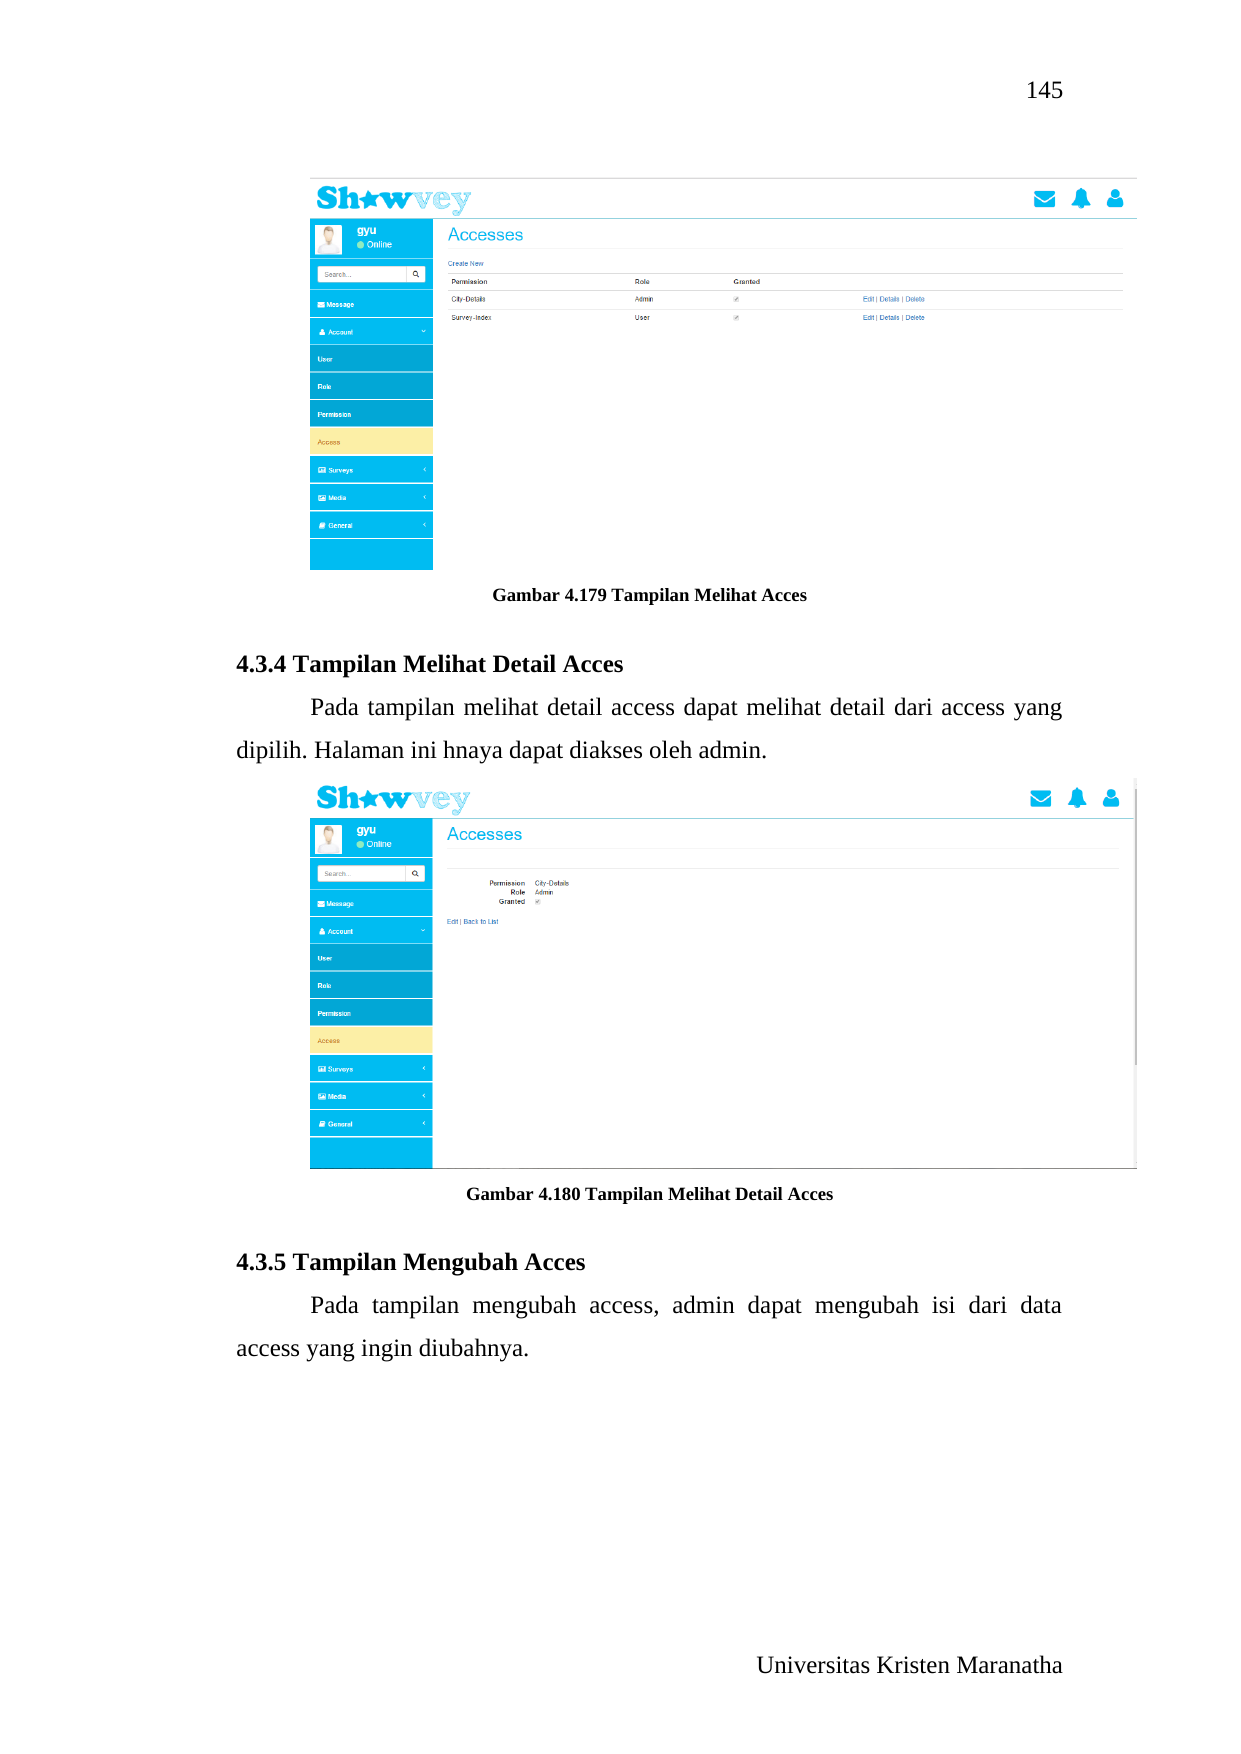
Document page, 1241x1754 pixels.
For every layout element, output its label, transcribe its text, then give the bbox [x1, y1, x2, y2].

subtitle Tampilan Melihat Detail Acces [236, 649, 1063, 678]
picture [318, 866, 424, 881]
text Pada tampilan mengubah access, admin dapat mengubah isi dari data access yang ingin diubahnya. [236, 1290, 1063, 1362]
picture [316, 826, 341, 853]
picture [318, 267, 425, 282]
picture [327, 303, 349, 307]
subtitle Tampilan Mengubah Acces [236, 1247, 1063, 1276]
text Pada tampilan melihat detail access dapat melihat detail dari access yang dipilih. Halaman ini hnaya dapat diakses oleh admin. [236, 692, 1063, 764]
picture [316, 226, 341, 254]
picture [310, 778, 1137, 1169]
picture [358, 228, 365, 235]
picture [310, 177, 1137, 570]
picture [359, 828, 367, 835]
